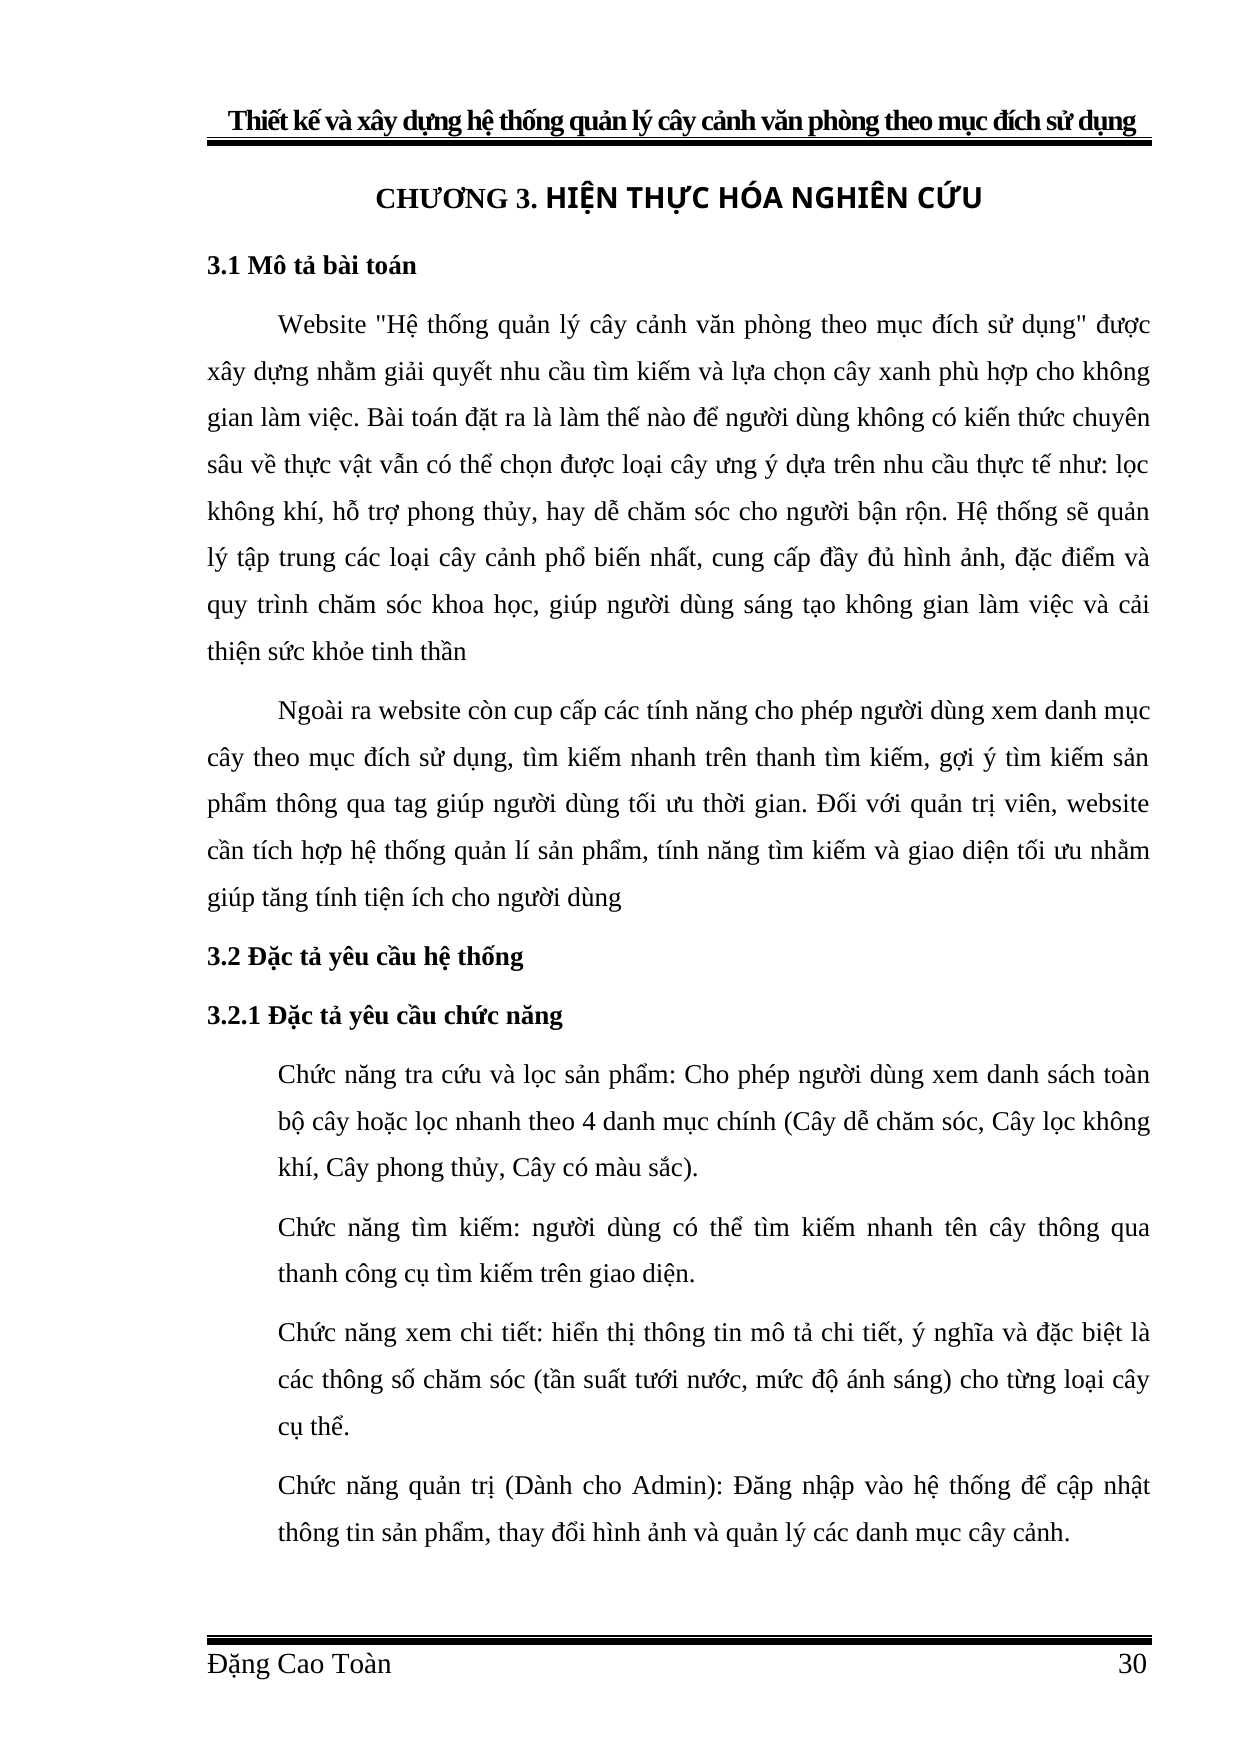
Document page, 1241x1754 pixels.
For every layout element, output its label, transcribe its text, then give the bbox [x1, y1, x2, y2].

text Chức năng tìm kiếm: người dùng có thể tìm kiếm nhanh tên cây thông qua thanh công cụ tìm kiếm trên giao diện. [278, 1211, 1152, 1288]
text Chức năng quản trị (Dành cho Admin): Đăng nhập vào hệ thống để cập nhật thông tin sản phẩm, thay đổi hình ảnh và quản lý các danh mục cây cảnh. [278, 1469, 1152, 1593]
subtitle Đặc tả yêu cầu hệ thống [207, 940, 1152, 971]
subtitle HIỆN THỰC HÓA NGHIÊN CỨU [207, 177, 1152, 217]
subtitle Đặc tả yêu cầu chức năng [207, 999, 1152, 1030]
text Ngoài ra website còn cup cấp các tính năng cho phép người dùng xem danh mục cây theo mục đích sử dụng, tìm kiếm nhanh trên thanh tìm kiếm, gợi ý tìm kiếm sản phẩm thông qua tag giúp người dùng tối ưu thời gian. Đối với quản trị viên, website cần tích hợp hệ thống quản lí sản phẩm, tính năng tìm kiếm và giao diện tối ưu nhằm giúp tăng tính tiện ích cho người dùng [207, 694, 1152, 912]
text Chức năng xem chi tiết: hiển thị thông tin mô tả chi tiết, ý nghĩa và đặc biệt là các thông số chăm sóc (tần suất tưới nước, mức độ ánh sáng) cho từng loại cây cụ thể. [278, 1317, 1152, 1441]
subtitle Mô tả bài toán [207, 249, 1152, 280]
text Website "Hệ thống quản lý cây cảnh văn phòng theo mục đích sử dụng" được xây dựng nhằm giải quyết nhu cầu tìm kiếm và lựa chọn cây xanh phù hợp cho không gian làm việc. Bài toán đặt ra là làm thế nào để người dùng không có kiến thức chuyên sâu về thực vật vẫn có thể chọn được loại cây ưng ý dựa trên nhu cầu thực tế như: lọc không khí, hỗ trợ phong thủy, hay dễ chăm sóc cho người bận rộn. Hệ thống sẽ quản lý tập trung các loại cây cảnh phổ biến nhất, cung cấp đầy đủ hình ảnh, đặc điểm và quy trình chăm sóc khoa học, giúp người dùng sáng tạo không gian làm việc và cải thiện sức khỏe tinh thần [207, 308, 1152, 666]
text Chức năng tra cứu và lọc sản phẩm: Cho phép người dùng xem danh sách toàn bộ cây hoặc lọc nhanh theo 4 danh mục chính (Cây dễ chăm sóc, Cây lọc không khí, Cây phong thủy, Cây có màu sắc). [278, 1058, 1152, 1183]
